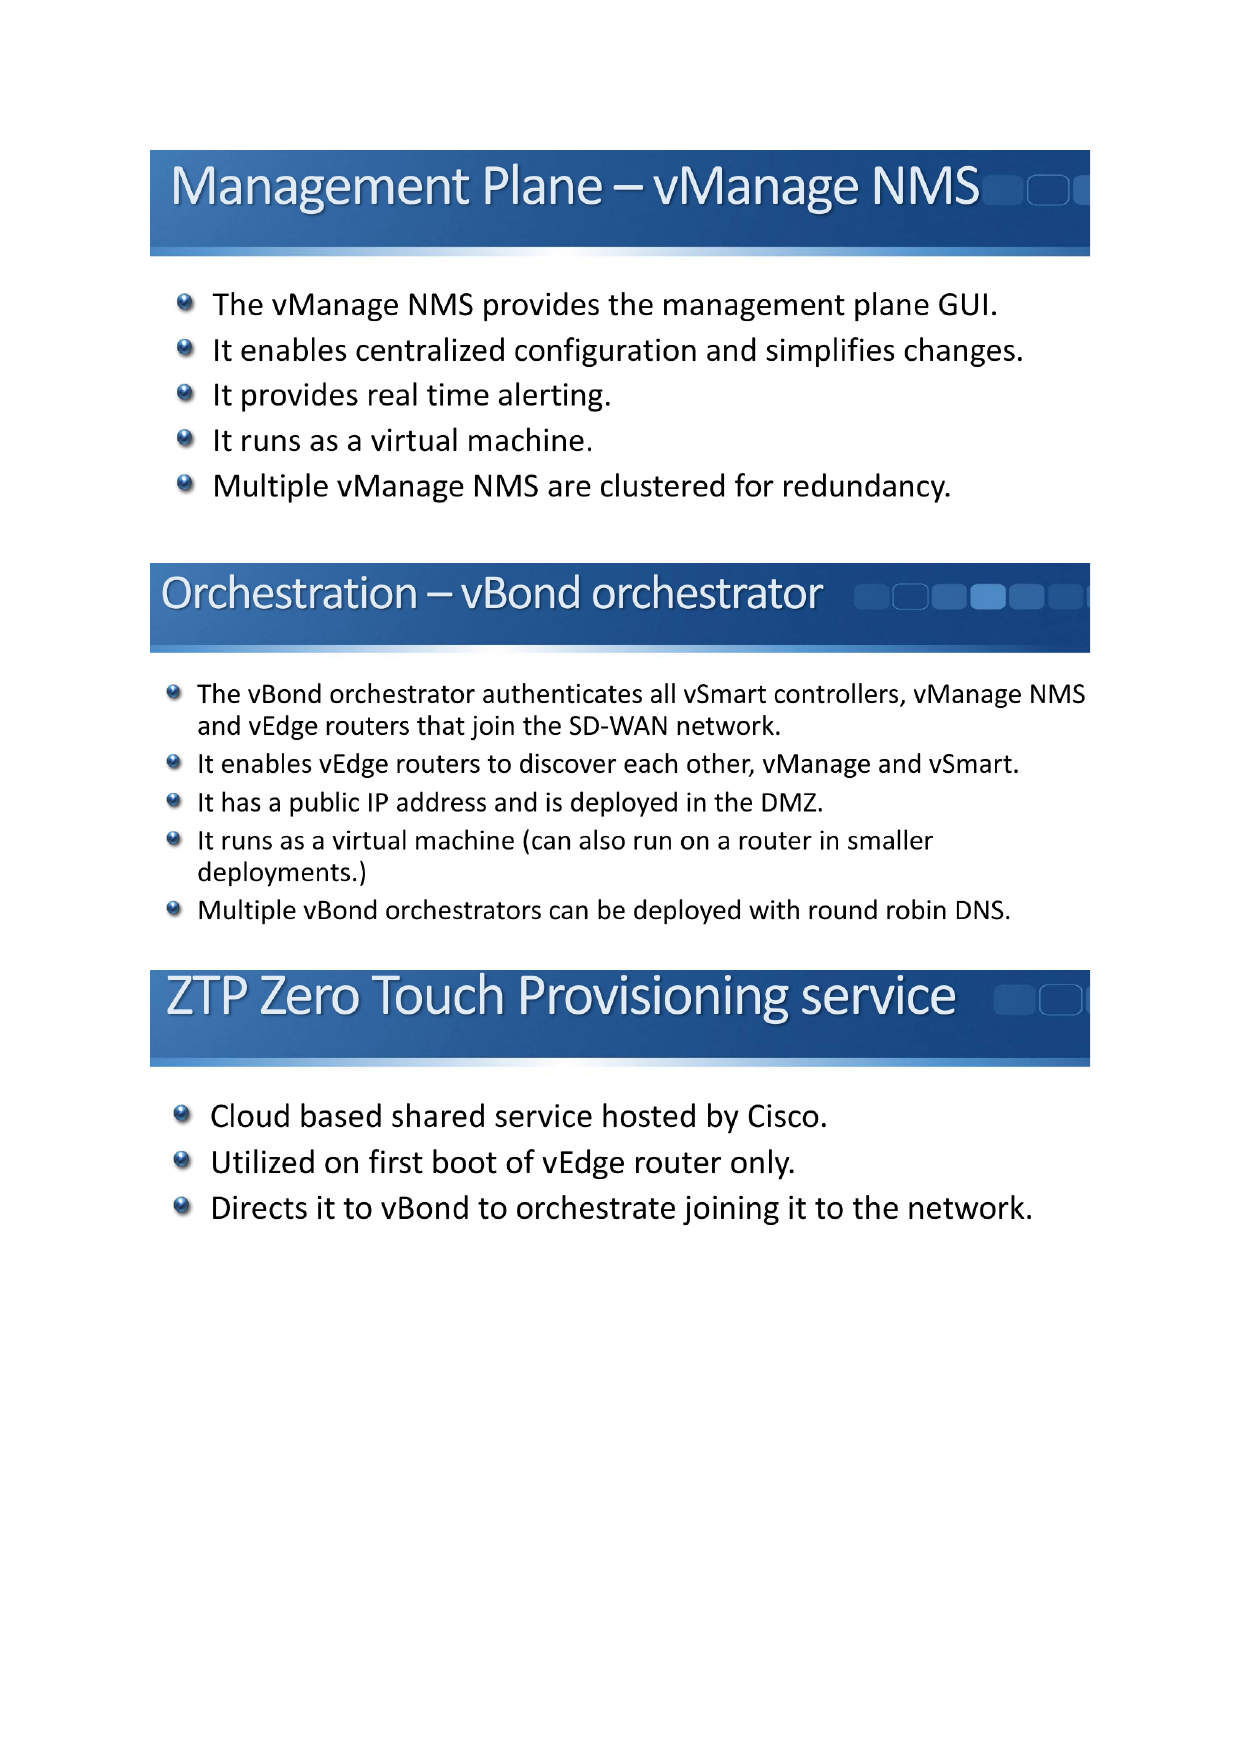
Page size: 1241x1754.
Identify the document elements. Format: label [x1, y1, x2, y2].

picture [150, 563, 1091, 937]
picture [150, 150, 1091, 530]
picture [150, 970, 1091, 1237]
